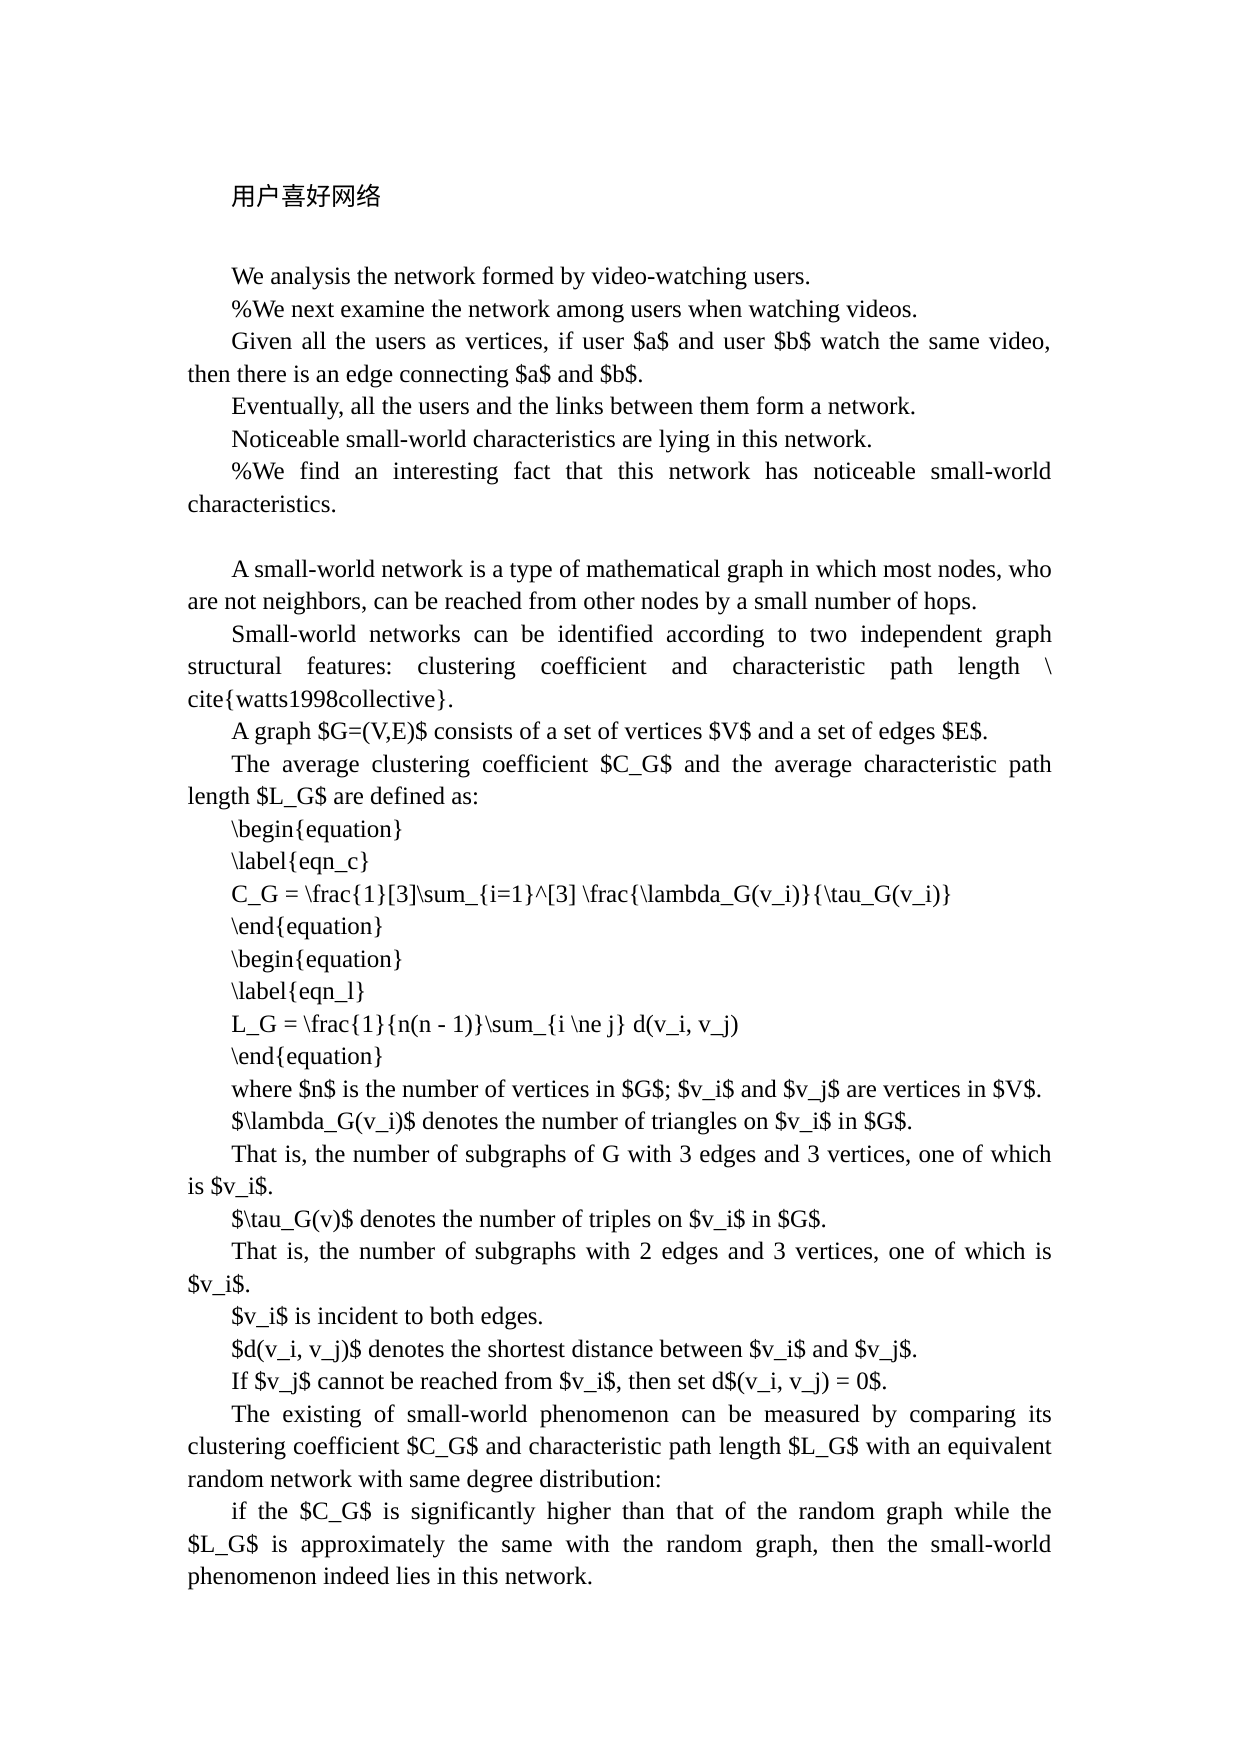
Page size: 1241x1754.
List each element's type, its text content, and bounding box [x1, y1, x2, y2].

text We analysis the network formed by video-watching users. [187, 259, 1053, 292]
text C_G = \frac{1}[3]\sum_{i=1}^[3] \frac{\lambda_G(v_i)}{\tau_G(v_i)} [187, 877, 1053, 909]
text \end{equation} [187, 1039, 1053, 1072]
text $v_i$ is incident to both edges. [187, 1299, 1053, 1332]
text if the $C_G$ is significantly higher than that of the random graph while the $L_G$ is approximately the same with the random graph, then the small-world phenomenon indeed lies in this network. [187, 1494, 1053, 1592]
text $d(v_i, v_j)$ denotes the shortest distance between $v_i$ and $v_j$. [187, 1332, 1053, 1364]
text The existing of small-world phenomenon can be measured by comparing its clustering coefficient $C_G$ and characteristic path length $L_G$ with an equivalent random network with same degree distribution: [187, 1397, 1053, 1494]
text That is, the number of subgraphs of G with 3 edges and 3 vertices, one of which is $v_i$. [187, 1137, 1053, 1202]
text \label{eqn_c} [187, 844, 1053, 877]
text L_G = \frac{1}{n(n - 1)}\sum_{i \ne j} d(v_i, v_j) [187, 1007, 1053, 1039]
text Small-world networks can be identified according to two independent graph structural features: clustering coefficient and characteristic path length \cite{watts1998collective}. [187, 617, 1053, 714]
text Eventually, all the users and the links between them form a network. [187, 389, 1053, 422]
text $\tau_G(v)$ denotes the number of triples on $v_i$ in $G$. [187, 1202, 1053, 1234]
text $\lambda_G(v_i)$ denotes the number of triangles on $v_i$ in $G$. [187, 1104, 1053, 1137]
text %We next examine the network among users when watching videos. [187, 292, 1053, 324]
text A small-world network is a type of mathematical graph in which most nodes, who are not neighbors, can be reached from other nodes by a small number of hops. [187, 552, 1053, 617]
text %We find an interesting fact that this network has noticeable small-world characteristics. [187, 454, 1053, 519]
text If $v_j$ cannot be reached from $v_i$, then set d$(v_i, v_j) = 0$. [187, 1364, 1053, 1397]
text \end{equation} [187, 909, 1053, 942]
text \label{eqn_l} [187, 974, 1053, 1007]
text A graph $G=(V,E)$ consists of a set of vertices $V$ and a set of edges $E$. [187, 714, 1053, 747]
text 用户喜好网络 [187, 162, 1053, 227]
text That is, the number of subgraphs with 2 edges and 3 vertices, one of which is $v_i$. [187, 1234, 1053, 1299]
text \begin{equation} [187, 942, 1053, 974]
text The average clustering coefficient $C_G$ and the average characteristic path length $L_G$ are defined as: [187, 747, 1053, 812]
text where $n$ is the number of vertices in $G$; $v_i$ and $v_j$ are vertices in $V$. [187, 1072, 1053, 1104]
text \begin{equation} [187, 812, 1053, 844]
text Noticeable small-world characteristics are lying in this network. [187, 422, 1053, 454]
text Given all the users as vertices, if user $a$ and user $b$ watch the same video, then there is an edge connecting $a$ and $b$. [187, 324, 1053, 389]
